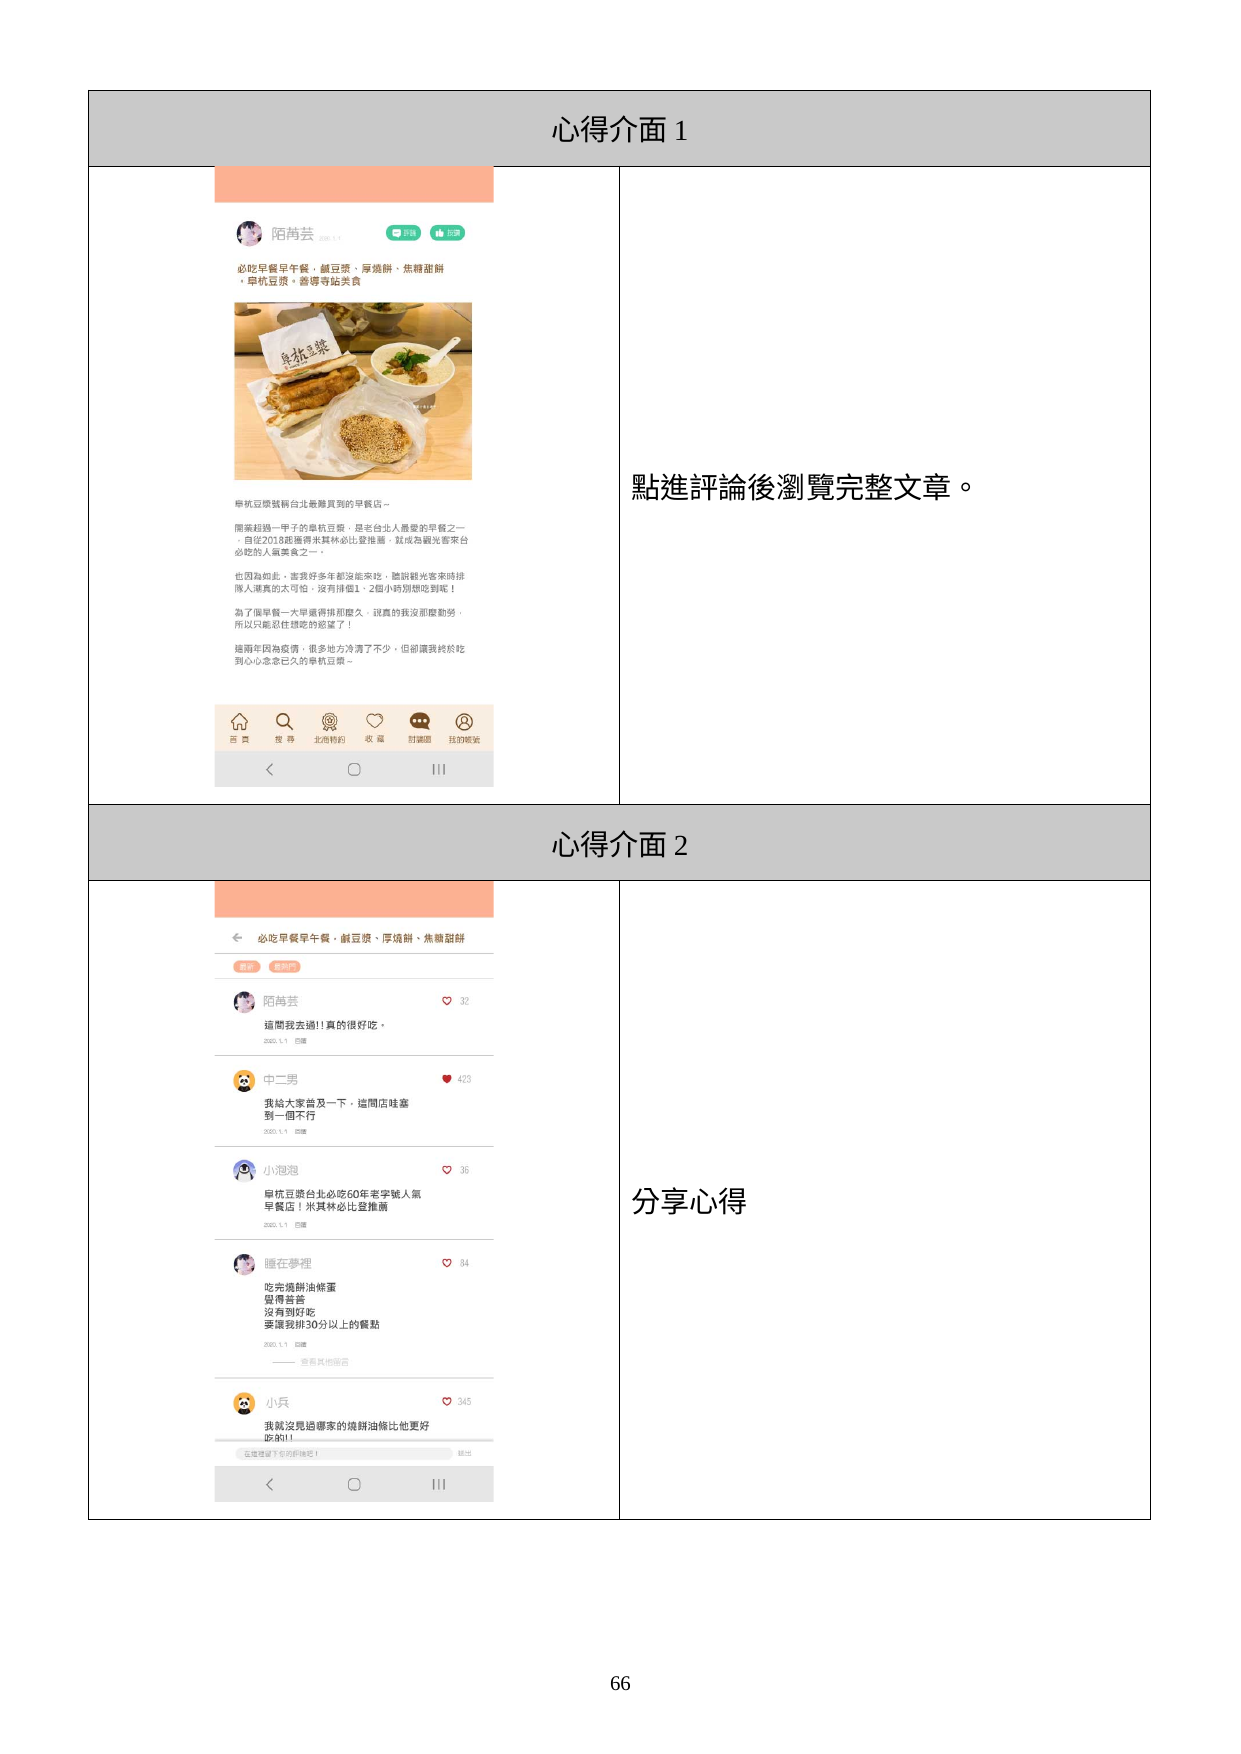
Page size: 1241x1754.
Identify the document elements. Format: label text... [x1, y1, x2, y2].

table_cell 分享心得 [620, 881, 1150, 1519]
table_cell 點進評論後瀏覽完整文章。 [620, 167, 1150, 804]
table_cell 心得介面2 [89, 805, 1150, 880]
table_header 心得介面1 [89, 91, 1150, 166]
table_cell [89, 167, 619, 804]
picture [214, 881, 494, 1502]
picture [214, 166, 494, 787]
table_cell [89, 881, 619, 1519]
